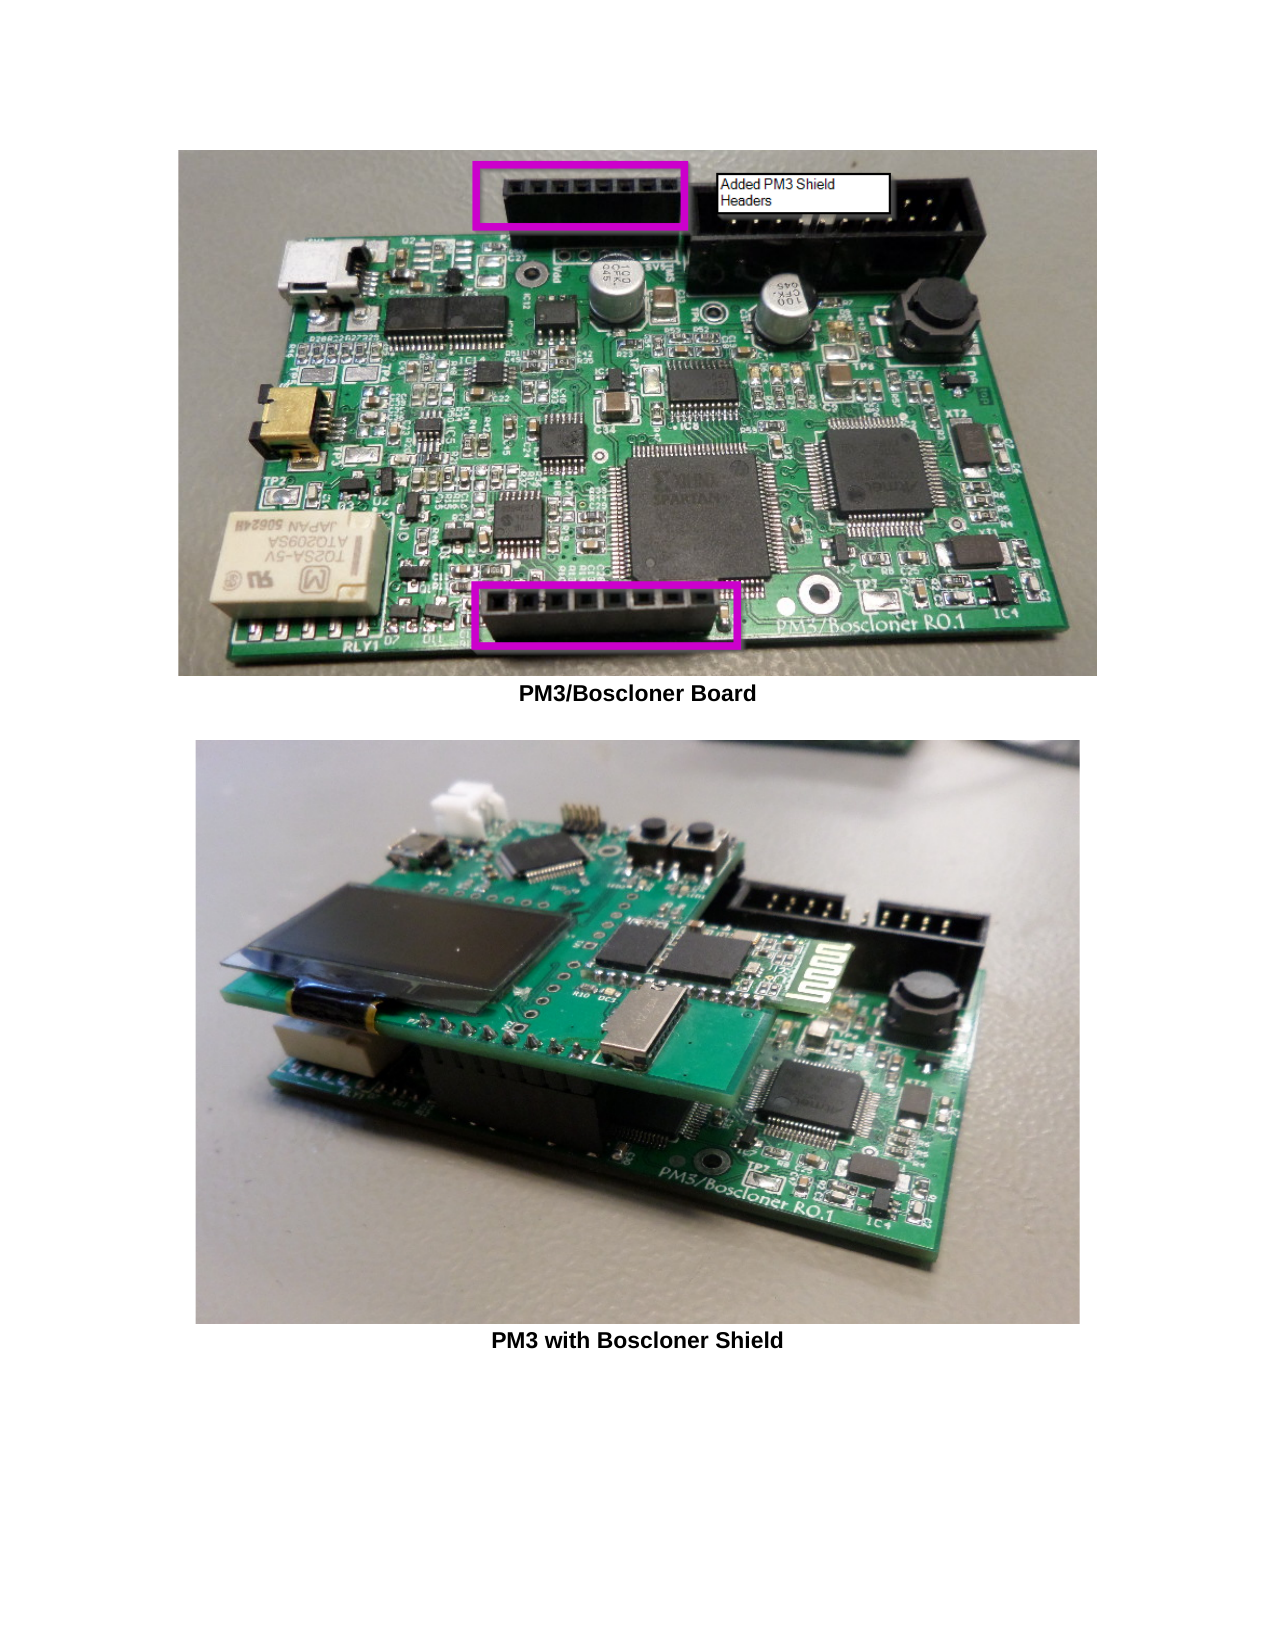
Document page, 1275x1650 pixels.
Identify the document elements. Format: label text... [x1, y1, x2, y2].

text PM3 with Boscloner Shield [150, 1327, 1125, 1354]
picture [178, 150, 1097, 676]
picture [195, 740, 1080, 1324]
